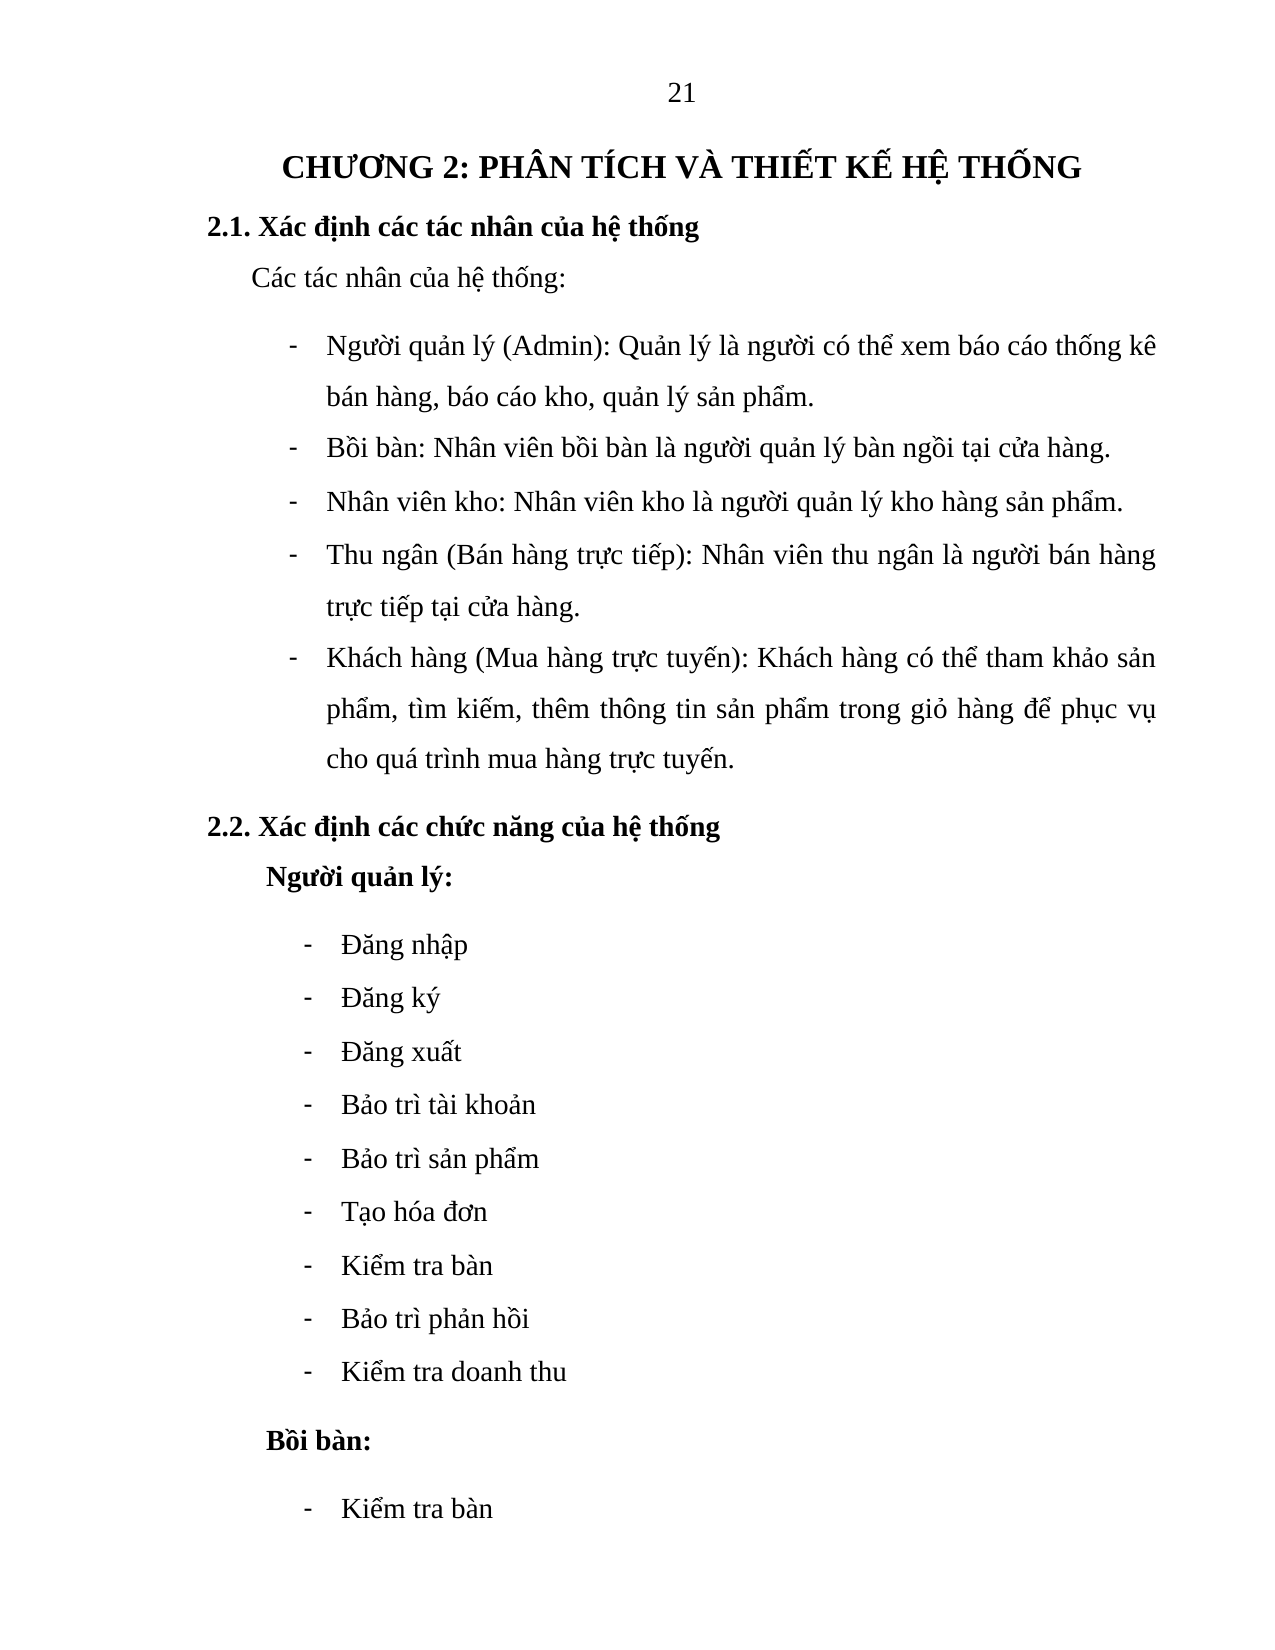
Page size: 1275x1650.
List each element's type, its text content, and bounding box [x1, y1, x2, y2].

list Bảo trì sản phẩm [303, 1140, 1157, 1175]
text Các tác nhân của hệ thống: [207, 260, 1157, 293]
list Kiểm tra bàn [303, 1247, 1157, 1282]
subtitle CHƯƠNG 2: PHÂN TÍCH VÀ THIẾT KẾ HỆ THỐNG [207, 148, 1157, 186]
list Người quản lý (Admin): Quản lý là người có thể xem báo cáo thống kê bán hàng, báo cáo kho, quản lý sản phẩm. [289, 327, 1157, 413]
list Thu ngân (Bán hàng trực tiếp): Nhân viên thu ngân là người bán hàng trực tiếp tại cửa hàng. [289, 536, 1157, 622]
text Người quản lý: [207, 859, 1157, 892]
list Khách hàng (Mua hàng trực tuyến): Khách hàng có thể tham khảo sản phẩm, tìm kiếm, thêm thông tin sản phẩm trong giỏ hàng để phục vụ cho quá trình mua hàng trực tuyến. [289, 639, 1157, 775]
subtitle 2.1. Xác định các tác nhân của hệ thống [207, 209, 1157, 243]
list Bồi bàn: Nhân viên bồi bàn là người quản lý bàn ngồi tại cửa hàng. [289, 429, 1157, 465]
list Nhân viên kho: Nhân viên kho là người quản lý kho hàng sản phẩm. [289, 483, 1157, 518]
list Tạo hóa đơn [303, 1193, 1157, 1229]
list Bảo trì phản hồi [303, 1300, 1157, 1336]
list Bảo trì tài khoản [303, 1086, 1157, 1122]
list Đăng xuất [303, 1033, 1157, 1068]
list Kiểm tra bàn [303, 1491, 1157, 1526]
list Đăng ký [303, 979, 1157, 1015]
text Bồi bàn: [207, 1423, 1157, 1457]
list Đăng nhập [303, 926, 1157, 962]
subtitle 2.2. Xác định các chức năng của hệ thống [207, 809, 1157, 842]
list Kiểm tra doanh thu [303, 1353, 1157, 1389]
